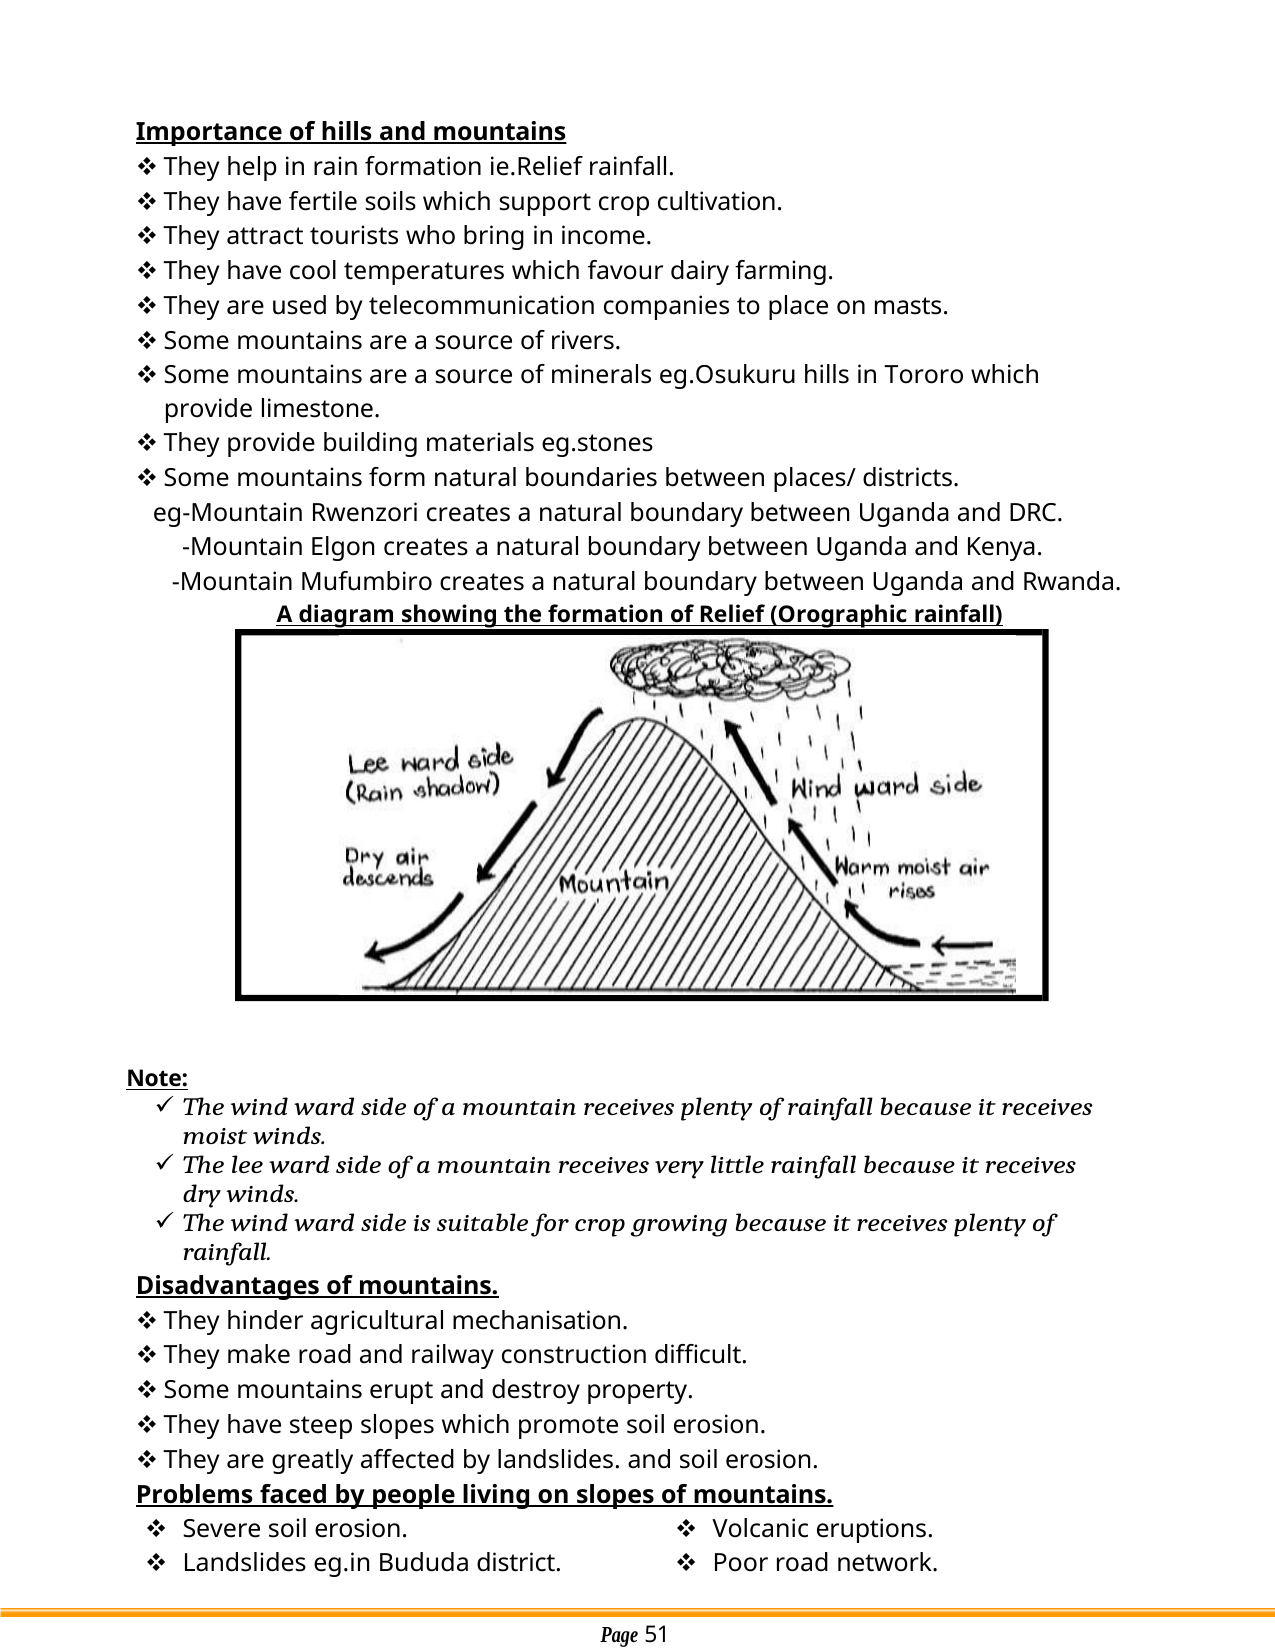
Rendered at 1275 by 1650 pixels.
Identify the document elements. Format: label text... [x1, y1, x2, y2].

list Poor road network. [675, 1544, 1189, 1578]
list They make road and railway construction difficult. [136, 1336, 1189, 1371]
text eg-Mountain Rwenzori creates a natural boundary between Uganda and DRC. [83, 493, 1133, 528]
list Some mountains are a source of rivers. [136, 322, 1189, 356]
text -Mountain Mufumbiro creates a natural boundary between Uganda and Rwanda. [104, 562, 1189, 597]
list They help in rain formation ie.Relief rainfall. [136, 147, 1189, 182]
list They hinder agricultural mechanisation. [136, 1301, 1189, 1336]
list Landslides eg.in Bududa district. [145, 1544, 562, 1578]
list They have fertile soils which support crop cultivation. [136, 182, 1189, 217]
list They attract tourists who bring in income. [136, 217, 1189, 252]
list The lee ward side of a mountain receives very little rainfall because it receives dry winds. [154, 1151, 1118, 1208]
list They are greatly affected by landslides. and soil erosion. [136, 1441, 1189, 1476]
picture [0, 1608, 1275, 1617]
list Severe soil erosion. [145, 1510, 562, 1544]
list They have cool temperatures which favour dairy farming. [136, 252, 1189, 287]
list Volcanic eruptions. [675, 1510, 1189, 1544]
list The wind ward side of a mountain receives plenty of rainfall because it receives moist winds. [154, 1093, 1137, 1151]
subtitle Importance of hills and mountains [136, 112, 1189, 147]
list They have steep slopes which promote soil erosion. [136, 1406, 1189, 1441]
list Some mountains form natural boundaries between places/ districts. [136, 459, 1189, 493]
text A diagram showing the formation of Relief (Orographic rainfall) [89, 597, 1189, 629]
list The wind ward side is suitable for crop growing because it receives plenty of rainfall. [154, 1209, 1099, 1266]
list Some mountains erupt and destroy property. [136, 1371, 1189, 1406]
list They provide building materials eg.stones [136, 424, 1189, 458]
subtitle Disadvantages of mountains. [136, 1266, 1189, 1301]
list They are used by telecommunication companies to place on masts. [136, 287, 1189, 322]
text -Mountain Elgon creates a natural boundary between Uganda and Kenya. [83, 528, 1141, 562]
list Some mountains are a source of minerals eg.Osukuru hills in Tororo which provide limestone. [136, 356, 1113, 424]
text Note: [126, 1061, 1189, 1093]
subtitle Problems faced by people living on slopes of mountains. [136, 1476, 1189, 1510]
picture [339, 635, 1016, 995]
